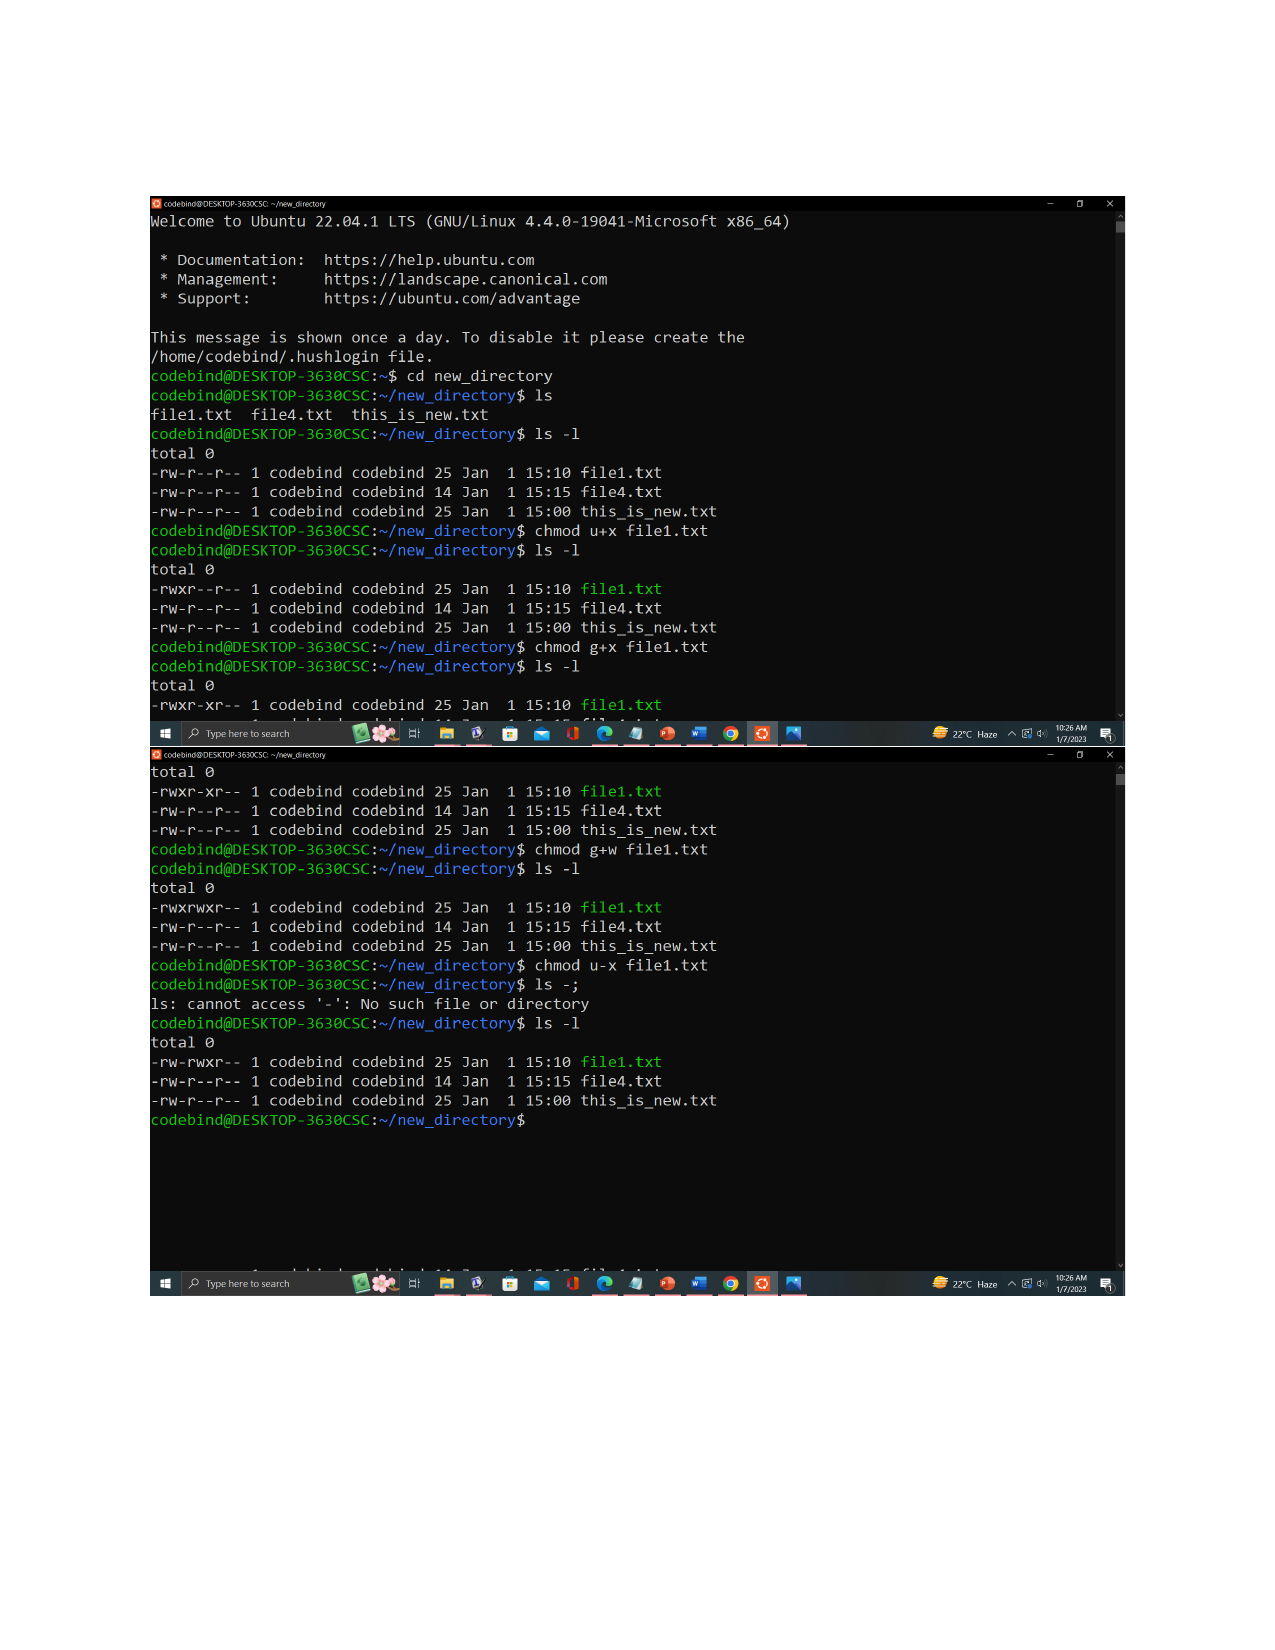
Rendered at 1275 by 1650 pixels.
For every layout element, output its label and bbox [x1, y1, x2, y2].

picture [150, 196, 1125, 746]
picture [150, 747, 1125, 1296]
